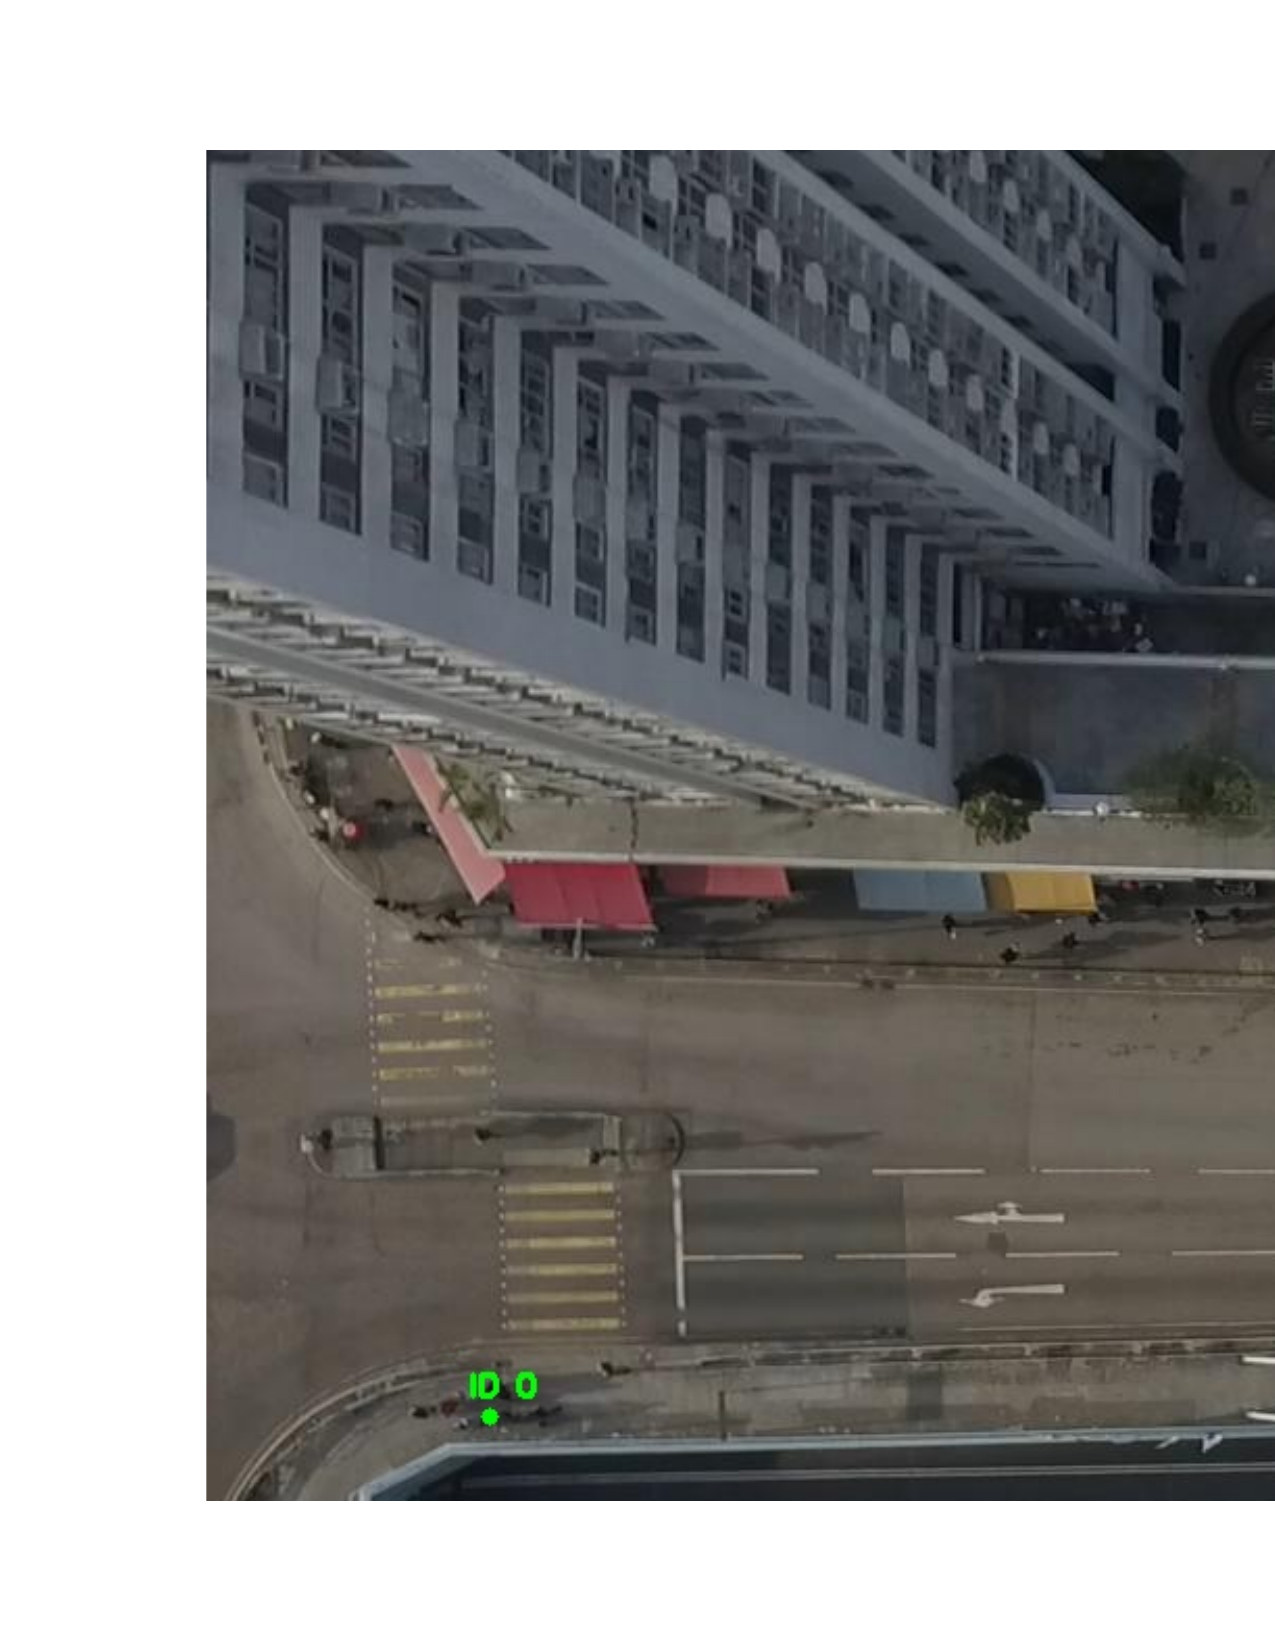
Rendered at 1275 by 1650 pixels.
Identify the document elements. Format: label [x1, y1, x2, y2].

picture [206, 150, 1275, 1501]
